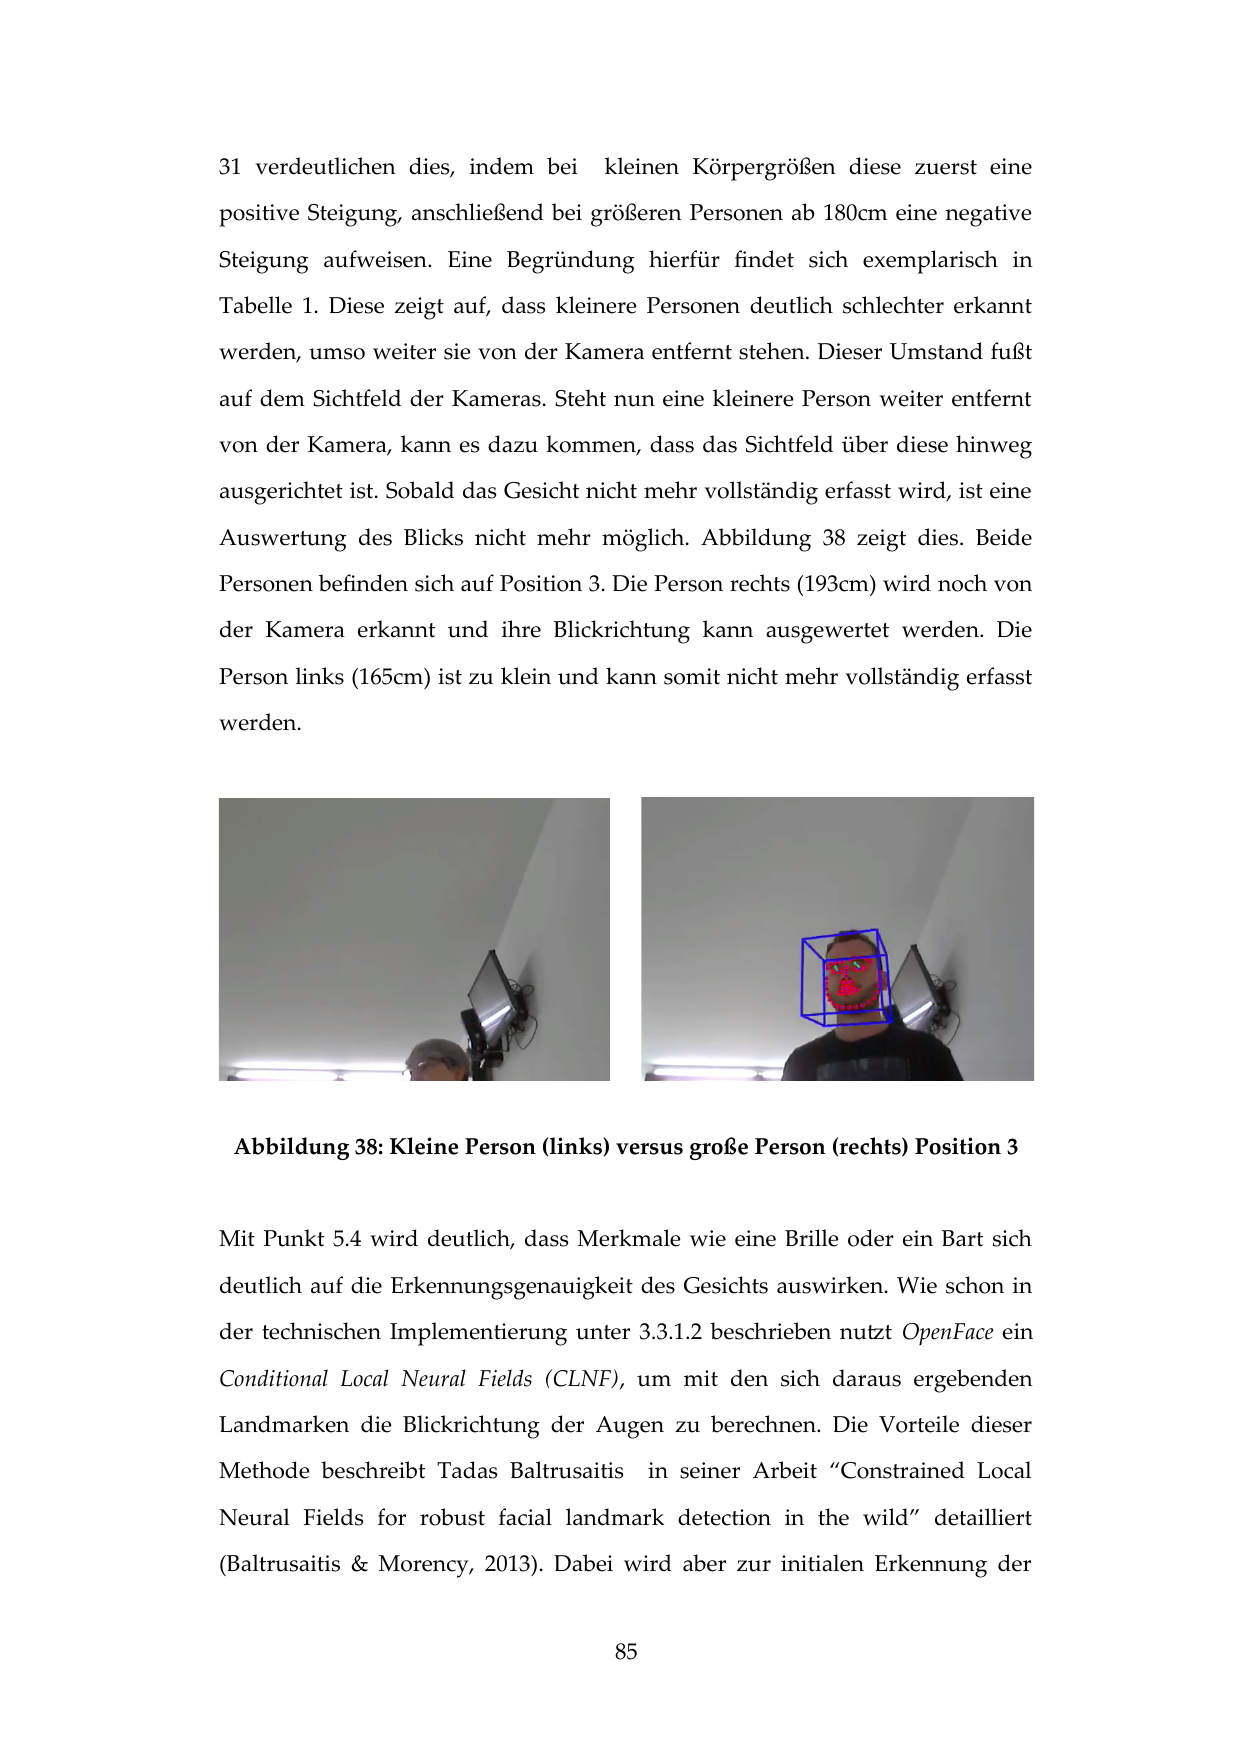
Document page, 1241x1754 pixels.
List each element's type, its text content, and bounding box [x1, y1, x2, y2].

picture [218, 798, 610, 1081]
picture [641, 797, 1035, 1081]
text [219, 150, 1033, 737]
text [219, 1222, 1033, 1578]
